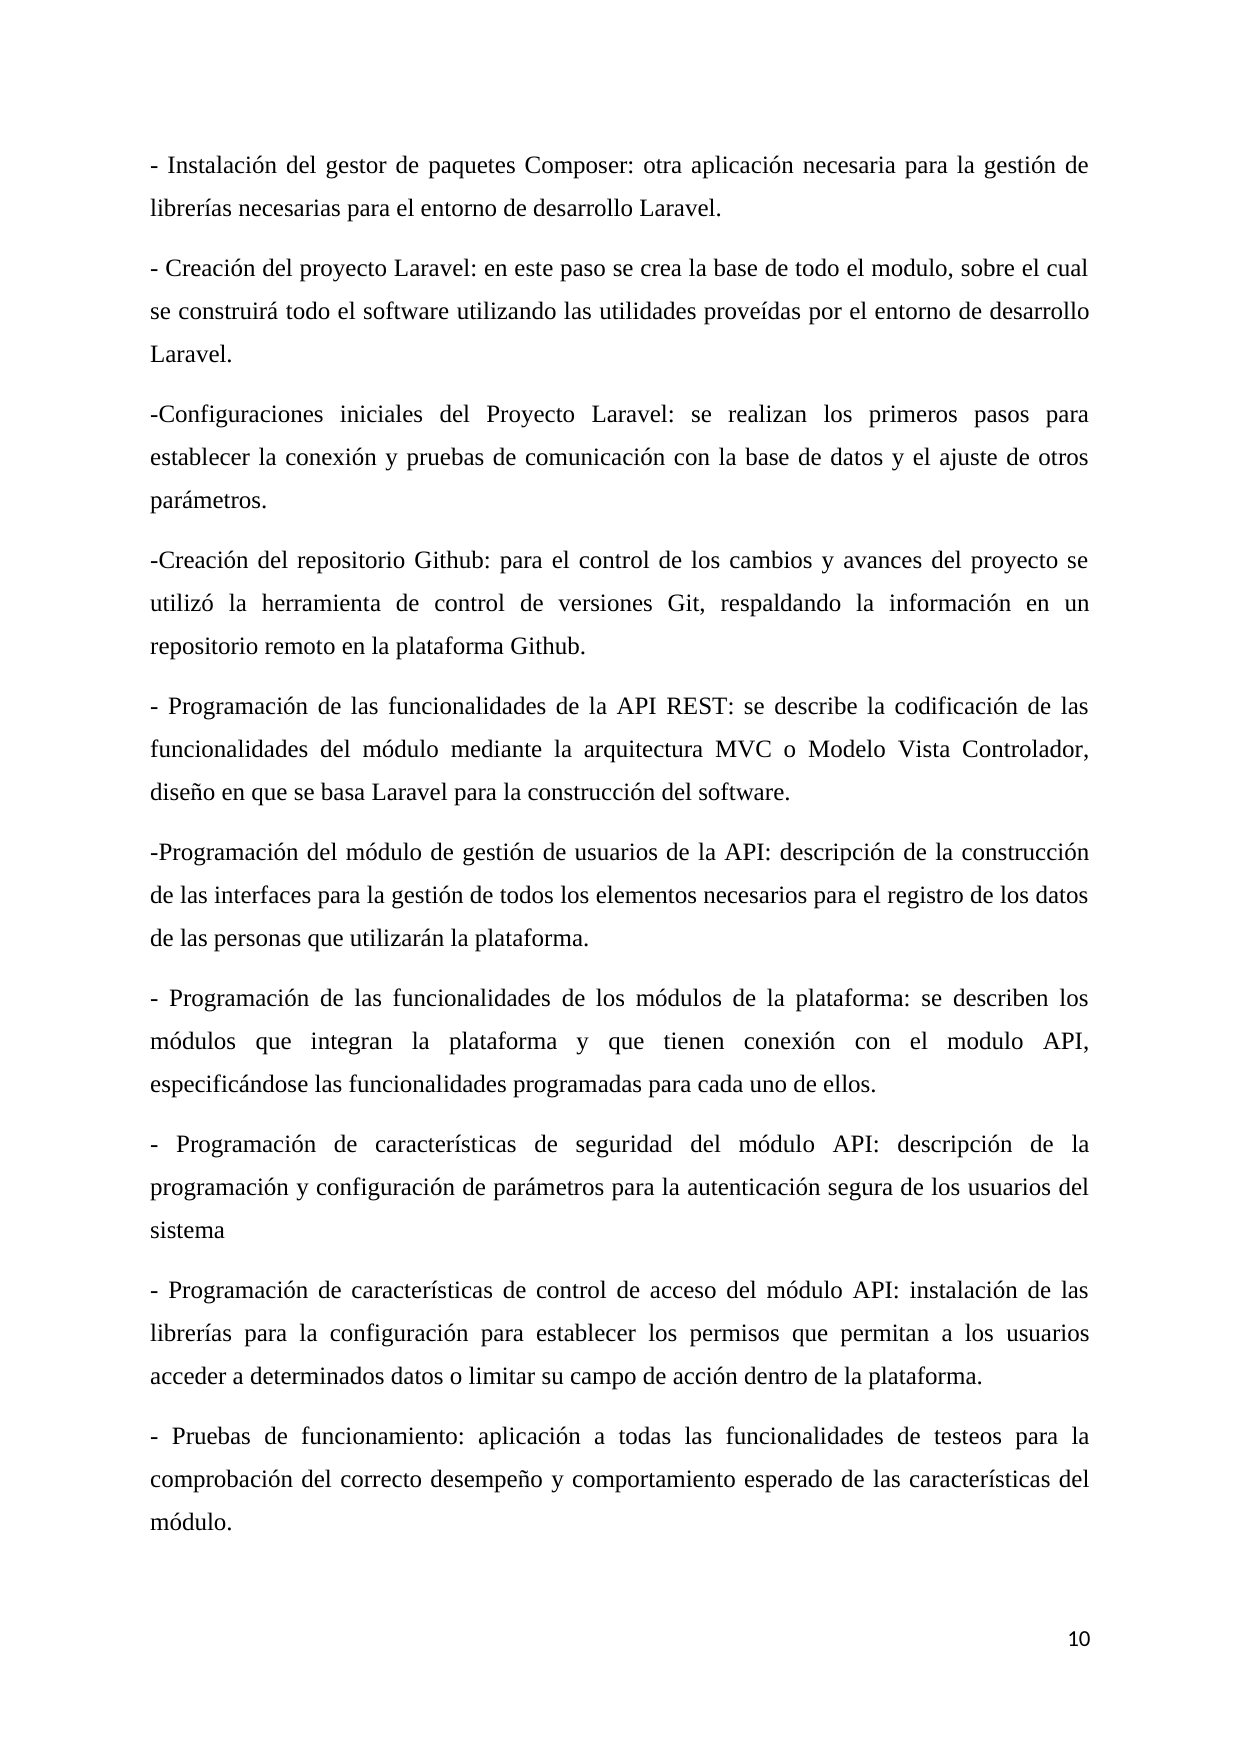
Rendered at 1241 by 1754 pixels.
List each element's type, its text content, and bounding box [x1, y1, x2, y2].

text - Programación de características de seguridad del módulo API: descripción de la programación y configuración de parámetros para la autenticación segura de los usuarios del sistema [150, 1129, 1090, 1244]
text -Programación del módulo de gestión de usuarios de la API: descripción de la construcción de las interfaces para la gestión de todos los elementos necesarios para el registro de los datos de las personas que utilizarán la plataforma. [150, 837, 1090, 952]
text - Instalación del gestor de paquetes Composer: otra aplicación necesaria para la gestión de librerías necesarias para el entorno de desarrollo Laravel. [150, 150, 1090, 222]
text - Pruebas de funcionamiento: aplicación a todas las funcionalidades de testeos para la comprobación del correcto desempeño y comportamiento esperado de las características del módulo. [150, 1421, 1090, 1536]
text - Programación de las funcionalidades de la API REST: se describe la codificación de las funcionalidades del módulo mediante la arquitectura MVC o Modelo Vista Controlador, diseño en que se basa Laravel para la construcción del software. [150, 691, 1090, 806]
text -Creación del repositorio Github: para el control de los cambios y avances del proyecto se utilizó la herramienta de control de versiones Git, respaldando la información en un repositorio remoto en la plataforma Github. [150, 545, 1090, 660]
text -Configuraciones iniciales del Proyecto Laravel: se realizan los primeros pasos para establecer la conexión y pruebas de comunicación con la base de datos y el ajuste de otros parámetros. [150, 399, 1090, 514]
text - Programación de características de control de acceso del módulo API: instalación de las librerías para la configuración para establecer los permisos que permitan a los usuarios acceder a determinados datos o limitar su campo de acción dentro de la plataforma. [150, 1275, 1090, 1390]
text - Programación de las funcionalidades de los módulos de la plataforma: se describen los módulos que integran la plataforma y que tienen conexión con el modulo API, especificándose las funcionalidades programadas para cada uno de ellos. [150, 983, 1090, 1098]
text - Creación del proyecto Laravel: en este paso se crea la base de todo el modulo, sobre el cual se construirá todo el software utilizando las utilidades proveídas por el entorno de desarrollo Laravel. [150, 253, 1090, 368]
